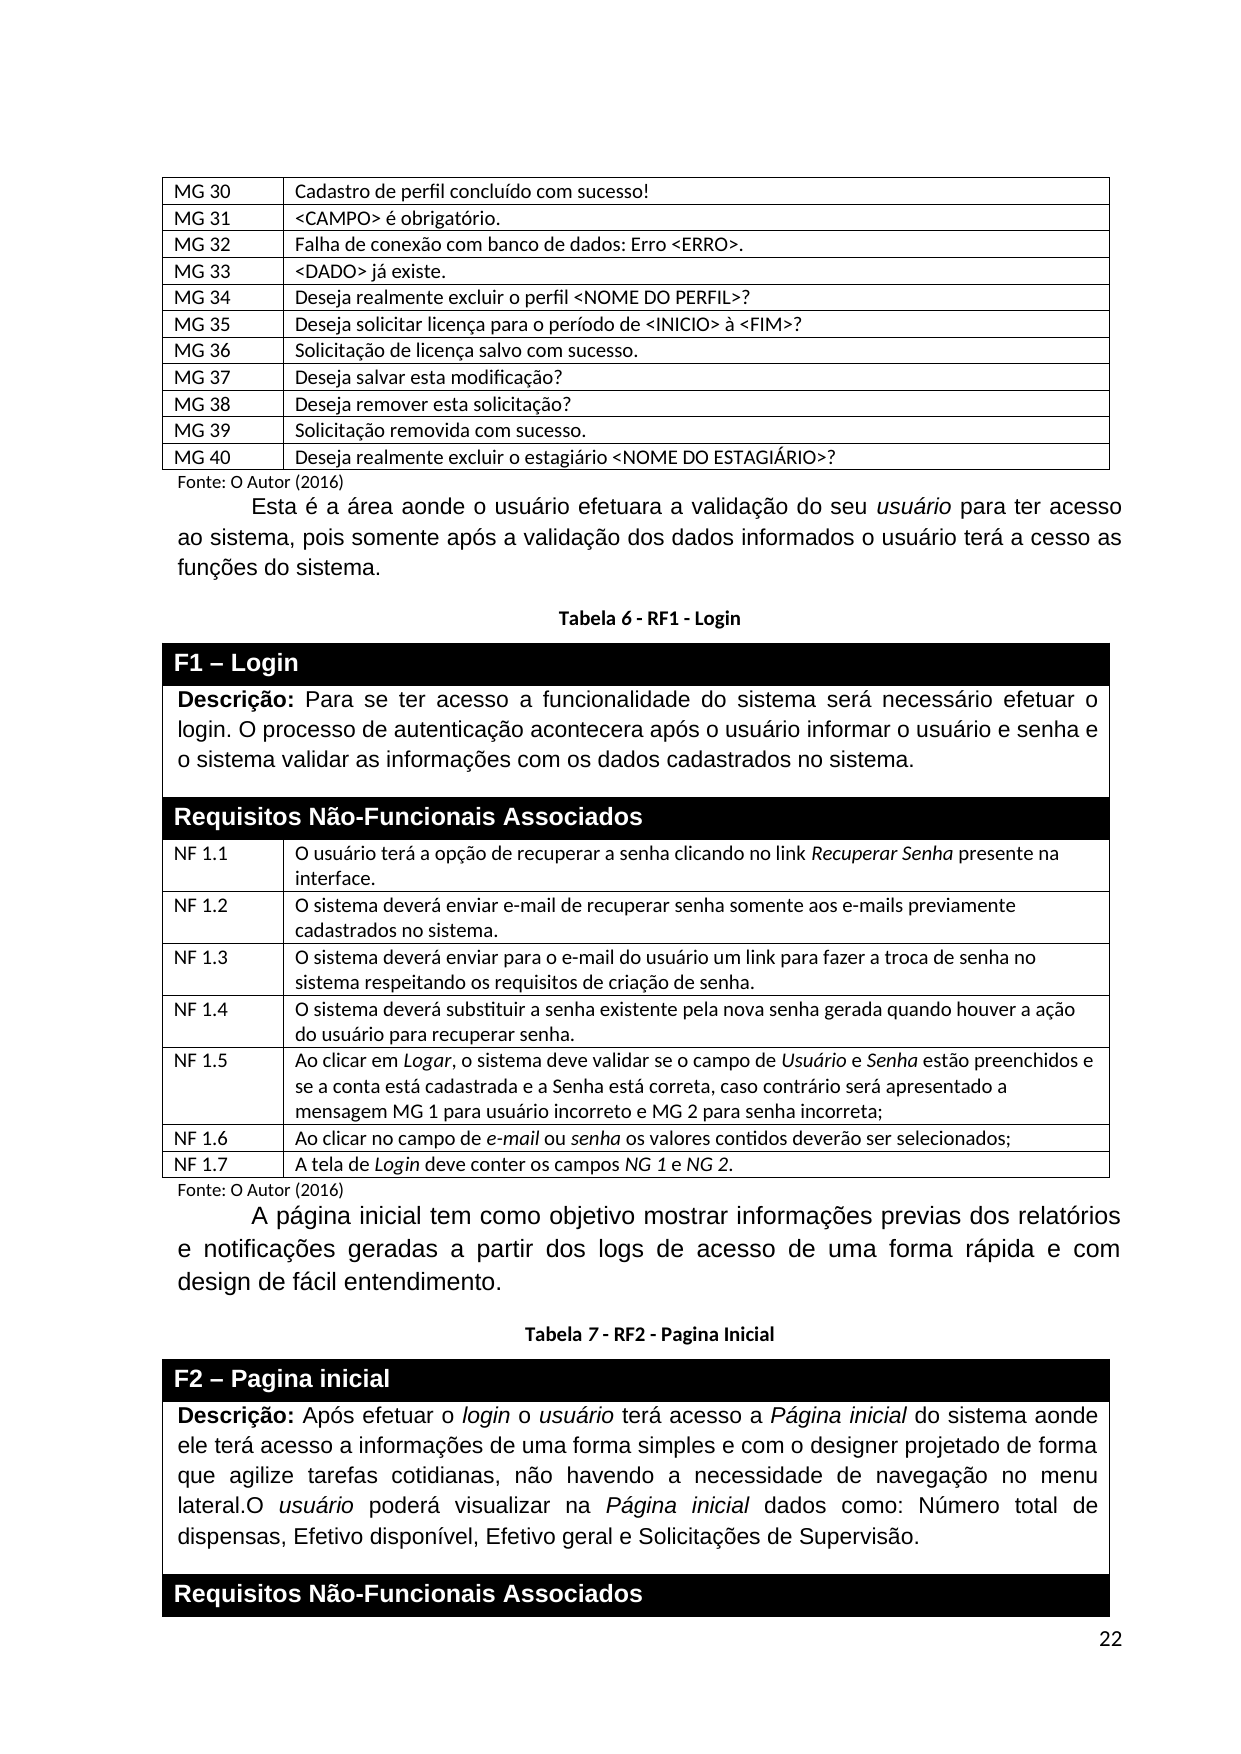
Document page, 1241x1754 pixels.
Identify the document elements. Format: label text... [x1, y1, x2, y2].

table_cell Deseja remover esta solicitação? [284, 391, 1109, 416]
text Tabela 6 - RF1 - Login [177, 605, 1122, 630]
table_cell Descrição: Após efetuar o login o usuário terá acesso a Página inicial do sistema aonde ele terá acesso a informações de uma forma simples e com o designer projetado de forma que agilize tarefas cotidianas, não havendo a necessidade de navegação no menu lateral.O usuário poderá visualizar na Página inicial dados como: Número total de dispensas, Efetivo disponível, Efetivo geral e Solicitações de Supervisão. [163, 1402, 1109, 1574]
table_cell NF 1.5 [163, 1048, 283, 1124]
table_cell Ao clicar no campo de e-mail ou senha os valores contidos deverão ser selecionados; [284, 1125, 1109, 1151]
table_cell Requisitos Não-Funcionais Associados [163, 1575, 1109, 1616]
table_cell O usuário terá a opção de recuperar a senha clicando no link Recuperar Senha presente na interface. [284, 840, 1109, 891]
table_cell NF 1.3 [163, 944, 283, 995]
table_cell MG 38 [163, 391, 283, 416]
table_cell O sistema deverá enviar e-mail de recuperar senha somente aos e-mails previamente cadastrados no sistema. [284, 892, 1109, 943]
table_cell <CAMPO> é obrigatório. [284, 205, 1109, 230]
text Tabela 7 - RF2 - Pagina Inicial [177, 1321, 1122, 1346]
table_cell MG 35 [163, 311, 283, 337]
text A página inicial tem como objetivo mostrar informações previas dos relatórios e notificações geradas a partir dos logs de acesso de uma forma rápida e com design de fácil entendimento. [177, 1201, 1122, 1296]
table_cell Ao clicar em Logar, o sistema deve validar se o campo de Usuário e Senha estão preenchidos e se a conta está cadastrada e a Senha está correta, caso contrário será apresentado a mensagem MG 1 para usuário incorreto e MG 2 para senha incorreta; [284, 1048, 1109, 1124]
table_header F1 – Login [163, 644, 1109, 685]
table_cell Deseja realmente excluir o estagiário <NOME DO ESTAGIÁRIO>? [284, 444, 1109, 469]
table_cell MG 40 [163, 444, 283, 469]
text Esta é a área aonde o usuário efetuara a validação do seu usuário para ter acesso ao sistema, pois somente após a validação dos dados informados o usuário terá a cesso as funções do sistema. [177, 493, 1122, 580]
table_cell Deseja salvar esta modificação? [284, 364, 1109, 390]
table_cell MG 30 [163, 178, 283, 204]
table_cell O sistema deverá enviar para o e-mail do usuário um link para fazer a troca de senha no sistema respeitando os requisitos de criação de senha. [284, 944, 1109, 995]
table_cell Deseja realmente excluir o perfil <NOME DO PERFIL>? [284, 285, 1109, 310]
table_cell Requisitos Não-Funcionais Associados [163, 798, 1109, 839]
table_cell Solicitação removida com sucesso. [284, 417, 1109, 443]
table_cell MG 34 [163, 285, 283, 310]
table_cell A tela de Login deve conter os campos NG 1 e NG 2. [284, 1152, 1109, 1177]
table_cell Deseja solicitar licença para o período de <INICIO> à <FIM>? [284, 311, 1109, 337]
table_cell NF 1.4 [163, 996, 283, 1047]
table_cell NF 1.2 [163, 892, 283, 943]
table_cell MG 39 [163, 417, 283, 443]
table_cell Descrição: Para se ter acesso a funcionalidade do sistema será necessário efetuar o login. O processo de autenticação acontecera após o usuário informar o usuário e senha e o sistema validar as informações com os dados cadastrados no sistema. [163, 686, 1109, 797]
table_cell NF 1.1 [163, 840, 283, 891]
table_cell NF 1.7 [163, 1152, 283, 1177]
table_cell MG 33 [163, 258, 283, 283]
table_header F2 – Pagina inicial [163, 1360, 1109, 1401]
table_cell MG 37 [163, 364, 283, 390]
text Fonte: O Autor (2016) [177, 1178, 1157, 1201]
table_cell <DADO> já existe. [284, 258, 1109, 283]
table_cell MG 31 [163, 205, 283, 230]
table_cell MG 36 [163, 338, 283, 363]
table_cell O sistema deverá substituir a senha existente pela nova senha gerada quando houver a ação do usuário para recuperar senha. [284, 996, 1109, 1047]
table_cell Solicitação de licença salvo com sucesso. [284, 338, 1109, 363]
table_cell NF 1.6 [163, 1125, 283, 1151]
text Fonte: O Autor (2016) [177, 470, 1157, 493]
table_cell MG 32 [163, 231, 283, 257]
table_cell Falha de conexão com banco de dados: Erro <ERRO>. [284, 231, 1109, 257]
table_cell Cadastro de perfil concluído com sucesso! [284, 178, 1109, 204]
